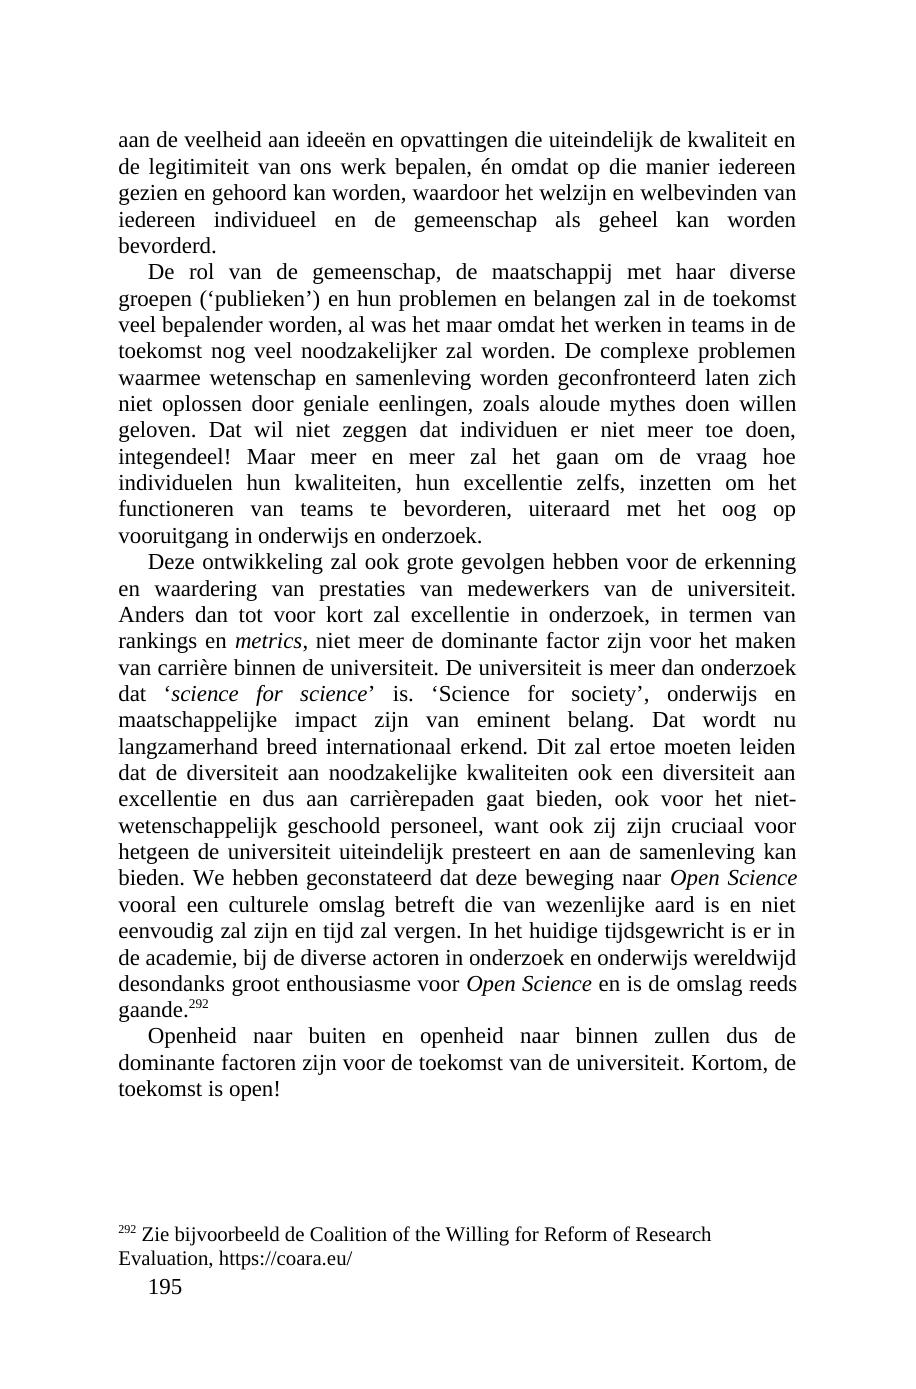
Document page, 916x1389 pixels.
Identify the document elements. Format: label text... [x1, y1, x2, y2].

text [118, 127, 797, 258]
text Openheid naar buiten en openheid naar binnen zullen dus de dominante factoren zijn voor de toekomst van de universiteit. Kortom, de toekomst is open! [118, 1023, 797, 1102]
text Deze ontwikkeling zal ook grote gevolgen hebben voor de erkenning en waardering van prestaties van medewerkers van de universiteit. Anders dan tot voor kort zal excellentie in onderzoek, in termen van rankings en metrics, niet meer de dominante factor zijn voor het maken van carrière binnen de universiteit. De universiteit is meer dan onderzoek dat ‘science for science’ is. ‘Science for society’, onderwijs en maatschappelijke impact zijn van eminent belang. Dat wordt nu langzamerhand breed internationaal erkend. Dit zal ertoe moeten leiden dat de diversiteit aan noodzakelijke kwaliteiten ook een diversiteit aan excellentie en dus aan carrièrepaden gaat bieden, ook voor het niet-wetenschappelijk geschoold personeel, want ook zij zijn cruciaal voor hetgeen de universiteit uiteindelijk presteert en aan de samenleving kan bieden. We hebben geconstateerd dat deze beweging naar Open Science vooral een culturele omslag betreft die van wezenlijke aard is en niet eenvoudig zal zijn en tijd zal vergen. In het huidige tijdsgewricht is er in de academie, bij de diverse actoren in onderzoek en onderwijs wereldwijd desondanks groot enthousiasme voor Open Science en is de omslag reeds gaande. [118, 548, 797, 1023]
text De rol van de gemeenschap, de maatschappij met haar diverse groepen (‘publieken’) en hun problemen en belangen zal in de toekomst veel bepalender worden, al was het maar omdat het werken in teams in de toekomst nog veel noodzakelijker zal worden. De complexe problemen waarmee wetenschap en samenleving worden geconfronteerd laten zich niet oplossen door geniale eenlingen, zoals aloude mythes doen willen geloven. Dat wil niet zeggen dat individuen er niet meer toe doen, integendeel! Maar meer en meer zal het gaan om de vraag hoe individuelen hun kwaliteiten, hun excellentie zelfs, inzetten om het functioneren van teams te bevorderen, uiteraard met het oog op vooruitgang in onderwijs en onderzoek. [118, 258, 797, 548]
